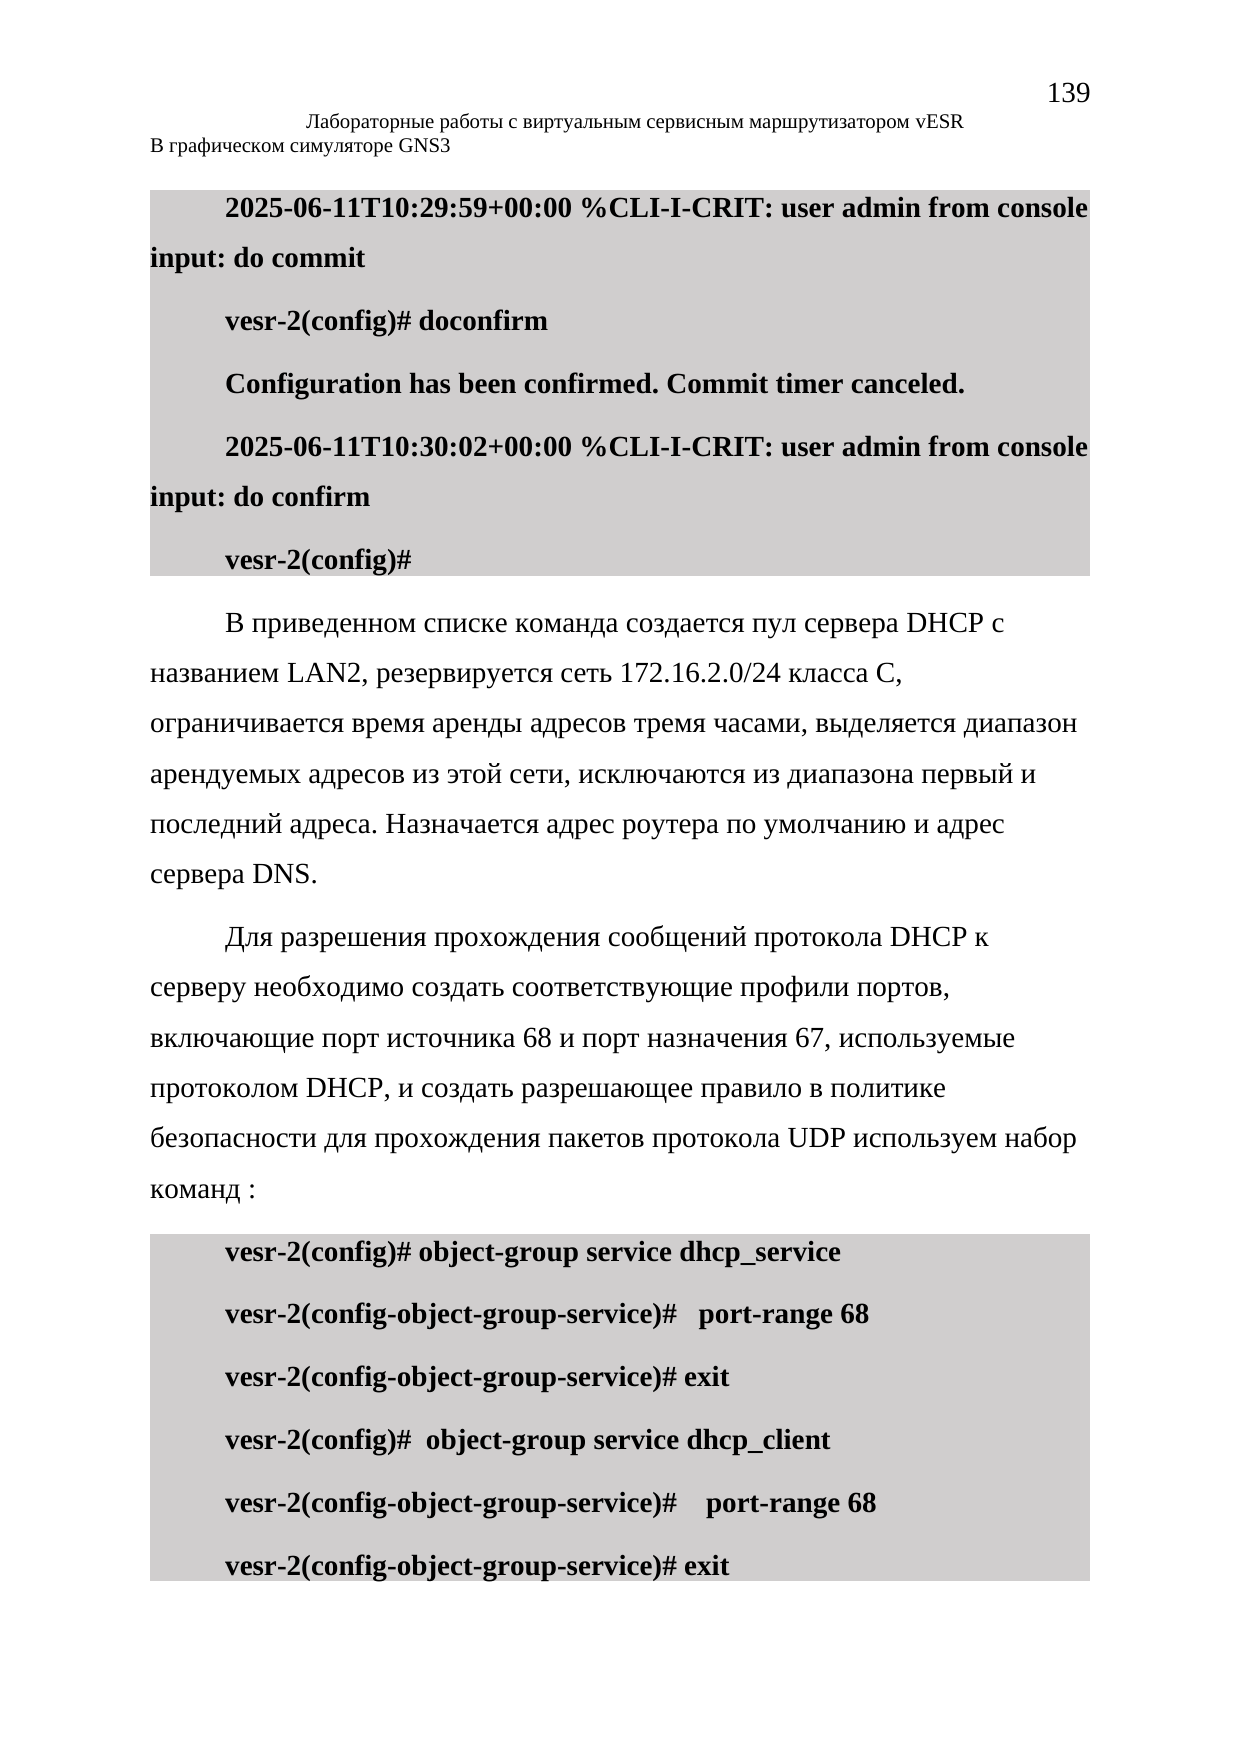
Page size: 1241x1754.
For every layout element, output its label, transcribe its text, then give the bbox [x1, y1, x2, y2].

text vesr-2(config)# doconfirm [150, 303, 1090, 337]
text vesr-2(config-object-group-service)# port-range 68 [150, 1485, 1090, 1518]
text 2025-06-11T10:29:59+00:00 %CLI-I-CRIT: user admin from console input: do commit [150, 190, 1090, 274]
text vesr-2(config-object-group-service)# port-range 68 [150, 1296, 1090, 1330]
text Для разрешения прохождения сообщений протокола DHCP к серверу необходимо создать соответствующие профили портов, включающие порт источника 68 и порт назначения 67, используемые протоколом DHCP, и создать разрешающее правило в политике безопасности для прохождения пакетов протокола UDP используем набор команд : [150, 919, 1090, 1204]
text vesr-2(config)# [150, 542, 1090, 576]
text vesr-2(config)# object-group service dhcp_service [150, 1234, 1090, 1267]
text Configuration has been confirmed. Commit timer canceled. [150, 366, 1090, 400]
text В приведенном списке команда создается пул сервера DHCP с названием LAN2, резервируется сеть 172.16.2.0/24 класса С, ограничивается время аренды адресов тремя часами, выделяется диапазон арендуемых адресов из этой сети, исключаются из диапазона первый и последний адреса. Назначается адрес роутера по умолчанию и адрес сервера DNS. [150, 605, 1090, 890]
text vesr-2(config)# object-group service dhcp_client [150, 1422, 1090, 1456]
text vesr-2(config-object-group-service)# exit [150, 1548, 1090, 1581]
text 2025-06-11T10:30:02+00:00 %CLI-I-CRIT: user admin from console input: do confirm [150, 429, 1090, 513]
text vesr-2(config-object-group-service)# exit [150, 1359, 1090, 1393]
